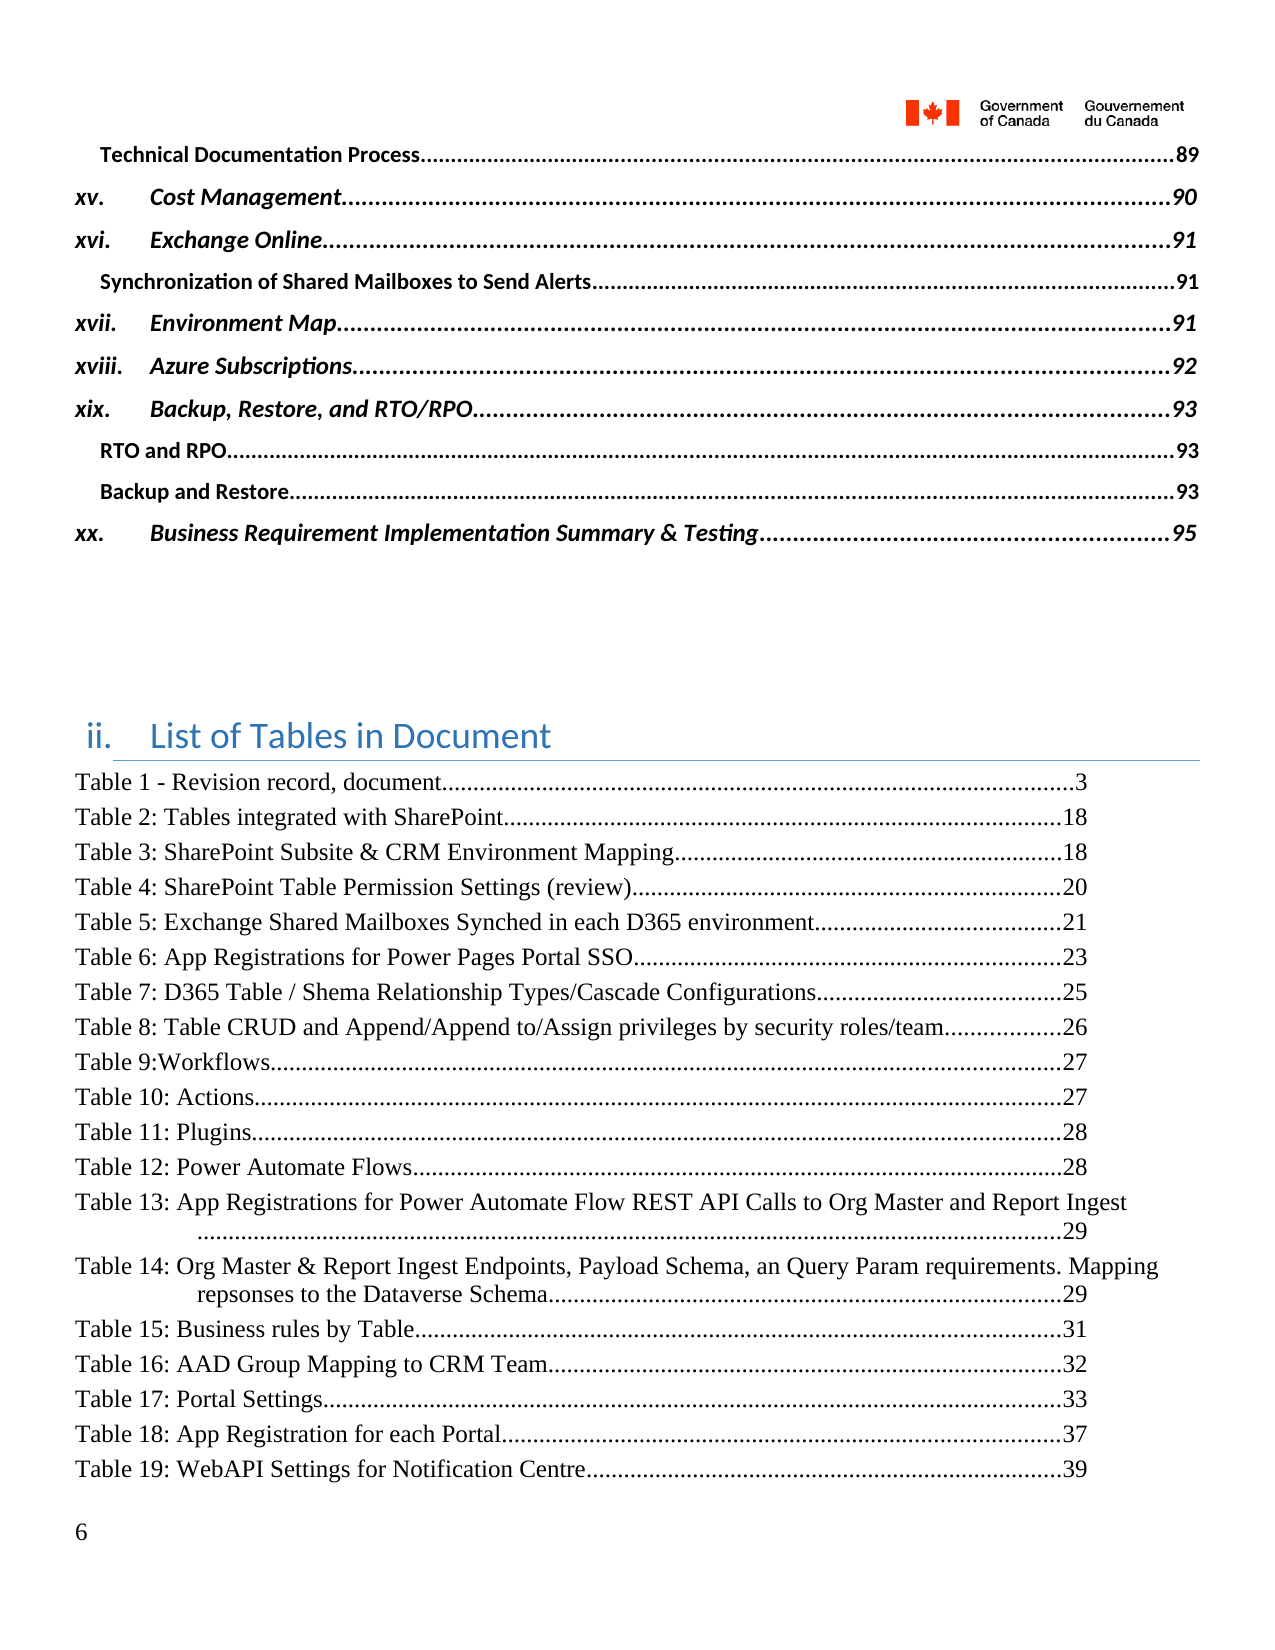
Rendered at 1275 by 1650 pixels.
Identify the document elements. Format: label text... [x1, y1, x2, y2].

text Table 14: Org Master & Report Ingest Endpoints, Payload Schema, an Query Param requirements. Mapping repsonses to the Dataverse Schema 29 [75, 1251, 1200, 1308]
text Table 8: Table CRUD and Append/Append to/Assign privileges by security roles/team 26 [75, 1012, 1200, 1041]
text Table 13: App Registrations for Power Automate Flow REST API Calls to Org Master and Report Ingest 29 [75, 1187, 1200, 1244]
text Table 3: SharePoint Subsite & CRM Environment Mapping 18 [75, 837, 1200, 866]
text Table 19: WebAPI Settings for Notification Centre 39 [75, 1454, 1200, 1483]
picture [881, 75, 1200, 141]
subtitle List of Tables in Document [112, 712, 1200, 761]
text Table 9:Workflows 27 [75, 1047, 1200, 1076]
text Table 11: Plugins 28 [75, 1117, 1200, 1146]
text Table 7: D365 Table / Shema Relationship Types/Cascade Configurations 25 [75, 977, 1200, 1006]
text Table 18: App Registration for each Portal 37 [75, 1419, 1200, 1448]
text Table 4: SharePoint Table Permission Settings (review) 20 [75, 872, 1200, 901]
text Table 6: App Registrations for Power Pages Portal SSO 23 [75, 942, 1200, 971]
text Table 2: Tables integrated with SharePoint. 18 [75, 802, 1200, 831]
text Table 1 - Revision record, document 3 [75, 767, 1200, 796]
text Table 15: Business rules by Table 31 [75, 1314, 1200, 1343]
text Table 5: Exchange Shared Mailboxes Synched in each D365 environment. 21 [75, 907, 1200, 936]
text Table 12: Power Automate Flows 28 [75, 1152, 1200, 1181]
text Table 17: Portal Settings 33 [75, 1384, 1200, 1413]
text Table 16: AAD Group Mapping to CRM Team 32 [75, 1349, 1200, 1378]
text Table 10: Actions 27 [75, 1082, 1200, 1111]
